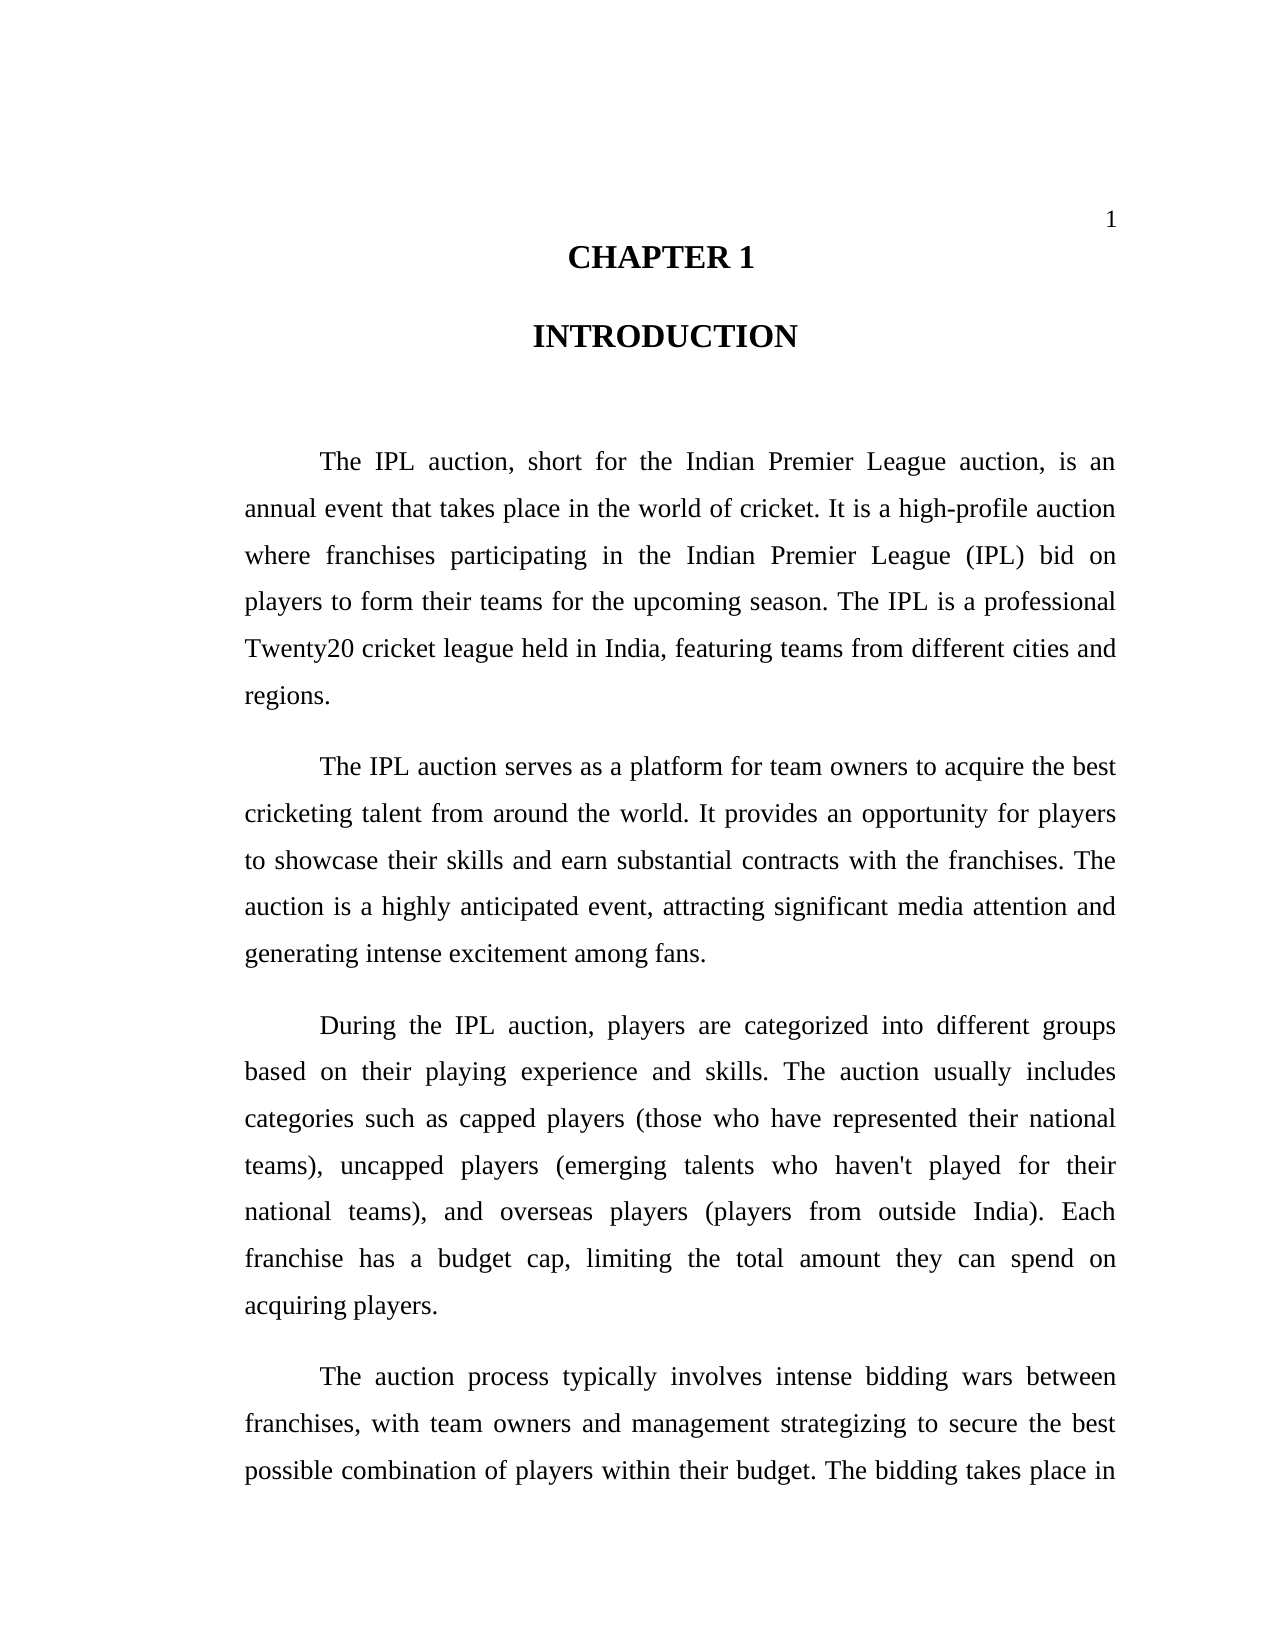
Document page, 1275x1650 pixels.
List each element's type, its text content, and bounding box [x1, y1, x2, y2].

text The IPL auction, short for the Indian Premier League auction, is an annual event that takes place in the world of cricket. It is a high-profile auction where franchises participating in the Indian Premier League (IPL) bid on players to form their teams for the upcoming season. The IPL is a professional Twenty20 cricket league held in India, featuring teams from different cities and regions. [244, 445, 1117, 710]
text During the IPL auction, players are categorized into different groups based on their playing experience and skills. The auction usually includes categories such as capped players (those who have represented their national teams), uncapped players (emerging talents who haven't played for their national teams), and overseas players (players from outside India). Each franchise has a budget cap, limiting the total amount they can spend on acquiring players. [244, 1009, 1117, 1320]
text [244, 1360, 1117, 1485]
subtitle CHAPTER 1 INTRODUCTION [472, 237, 850, 355]
text 1 [207, 204, 1117, 233]
text The IPL auction serves as a platform for team owners to acquire the best cricketing talent from around the world. It provides an opportunity for players to showcase their skills and earn substantial contracts with the franchises. The auction is a highly anticipated event, attracting significant media attention and generating intense excitement among fans. [244, 750, 1117, 968]
